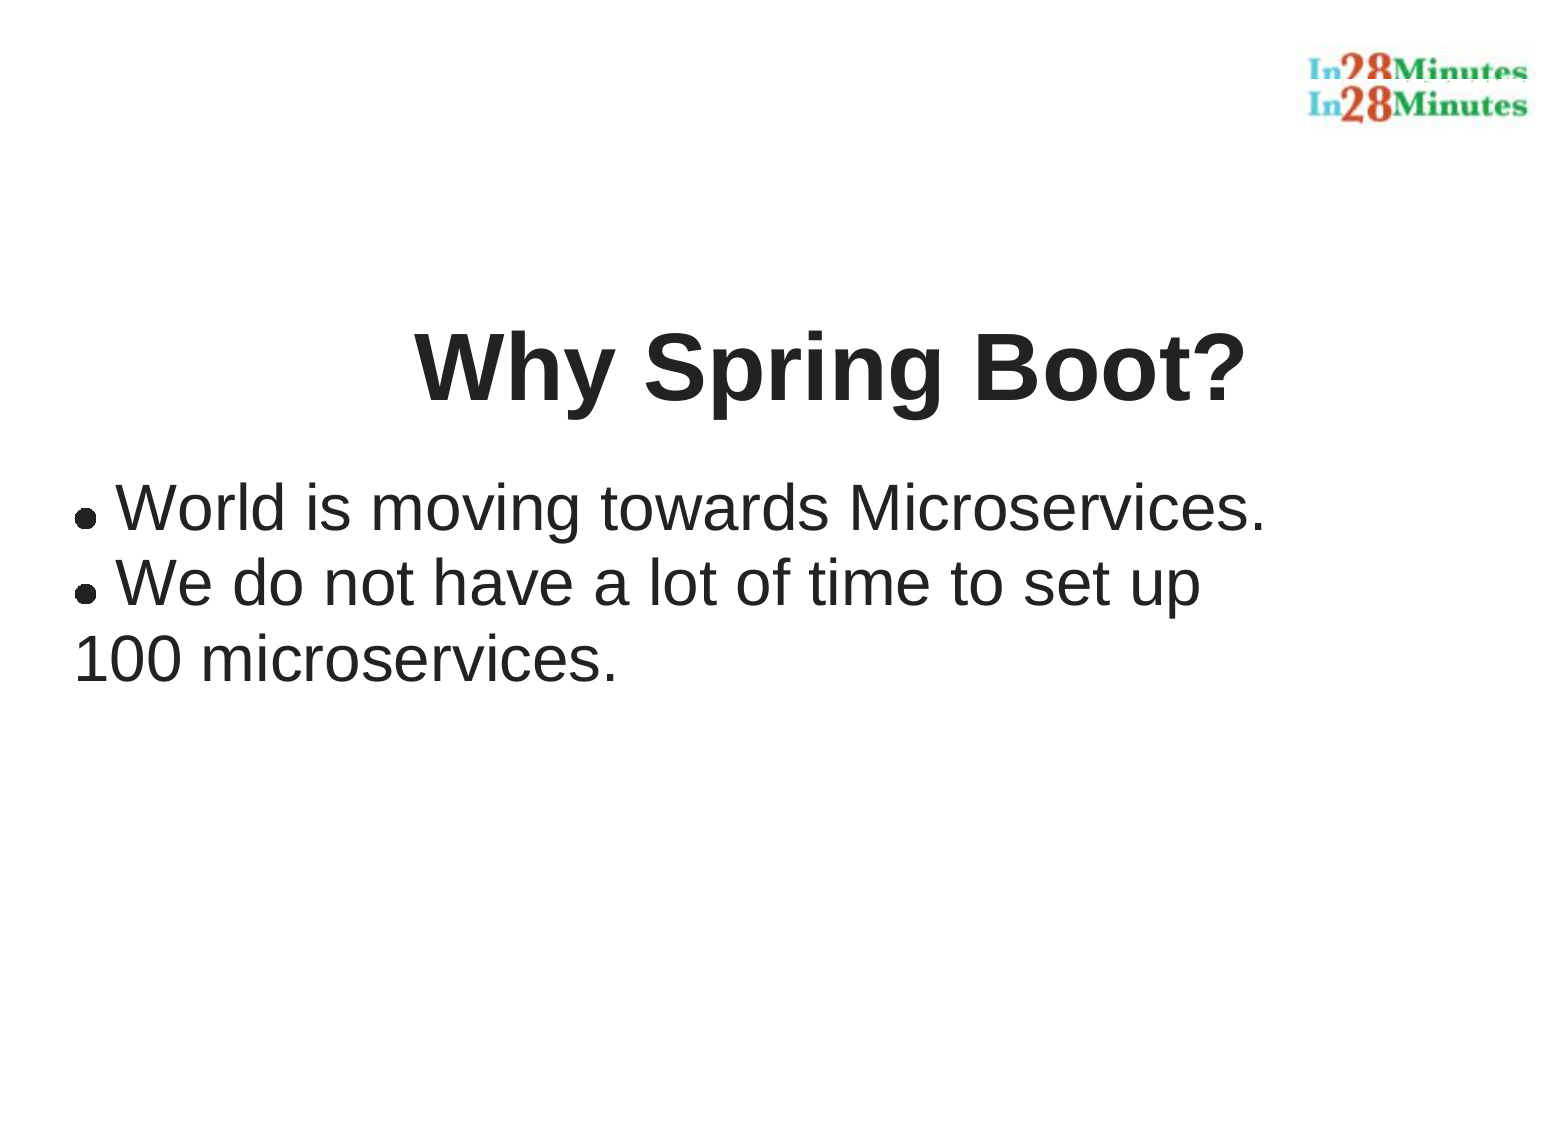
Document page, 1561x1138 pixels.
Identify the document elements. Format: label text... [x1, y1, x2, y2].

picture [1272, 45, 1536, 212]
picture [72, 505, 98, 531]
text Why Spring Boot? [414, 310, 1489, 420]
text World is moving towards Microservices. We do not have a lot of time to set up 100 microservices. [73, 468, 1300, 695]
picture [72, 581, 98, 606]
